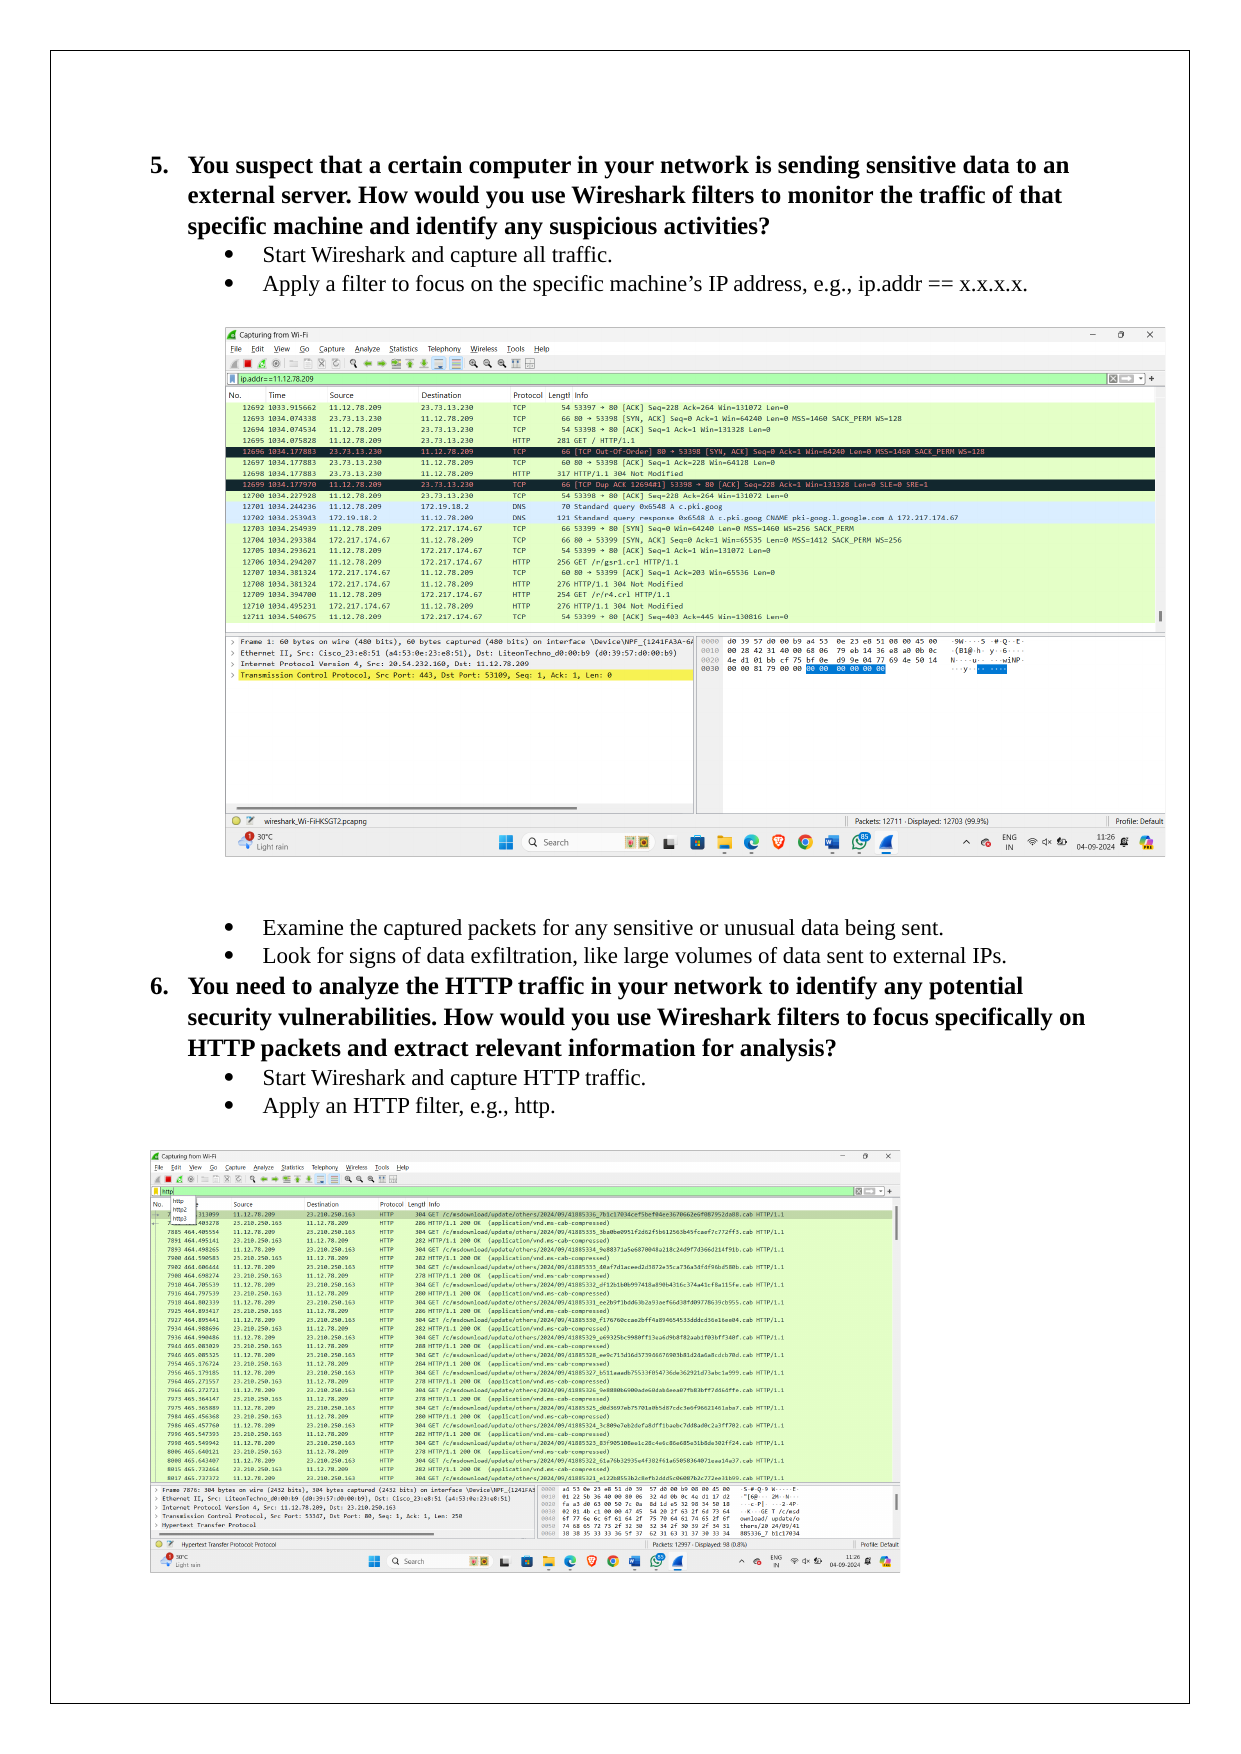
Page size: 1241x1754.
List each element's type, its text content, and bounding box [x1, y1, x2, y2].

list Apply a filter to focus on the specific machine’s IP address, e.g., ip.addr == x.x.x.x. [225, 270, 1090, 296]
list Look for signs of data exfiltration, like large volumes of data sent to external IPs. [225, 943, 1090, 969]
picture [225, 327, 1166, 857]
list Start Wireshark and capture all traffic. [225, 241, 1090, 268]
list You suspect that a certain computer in your network is sending sensitive data to an external server. How would you use Wireshark filters to monitor the traffic of that specific machine and identify any suspicious activities? [150, 150, 1090, 239]
picture [150, 1150, 901, 1573]
list Examine the captured packets for any sensitive or unusual data being sent. [225, 914, 1090, 941]
list Start Wireshark and capture HTTP traffic. [225, 1064, 1090, 1091]
list Apply an HTTP filter, e.g., http. [225, 1093, 1090, 1119]
list You need to analyze the HTTP traffic in your network to identify any potential security vulnerabilities. How would you use Wireshark filters to focus specifically on HTTP packets and extract relevant information for analysis? [150, 971, 1090, 1062]
